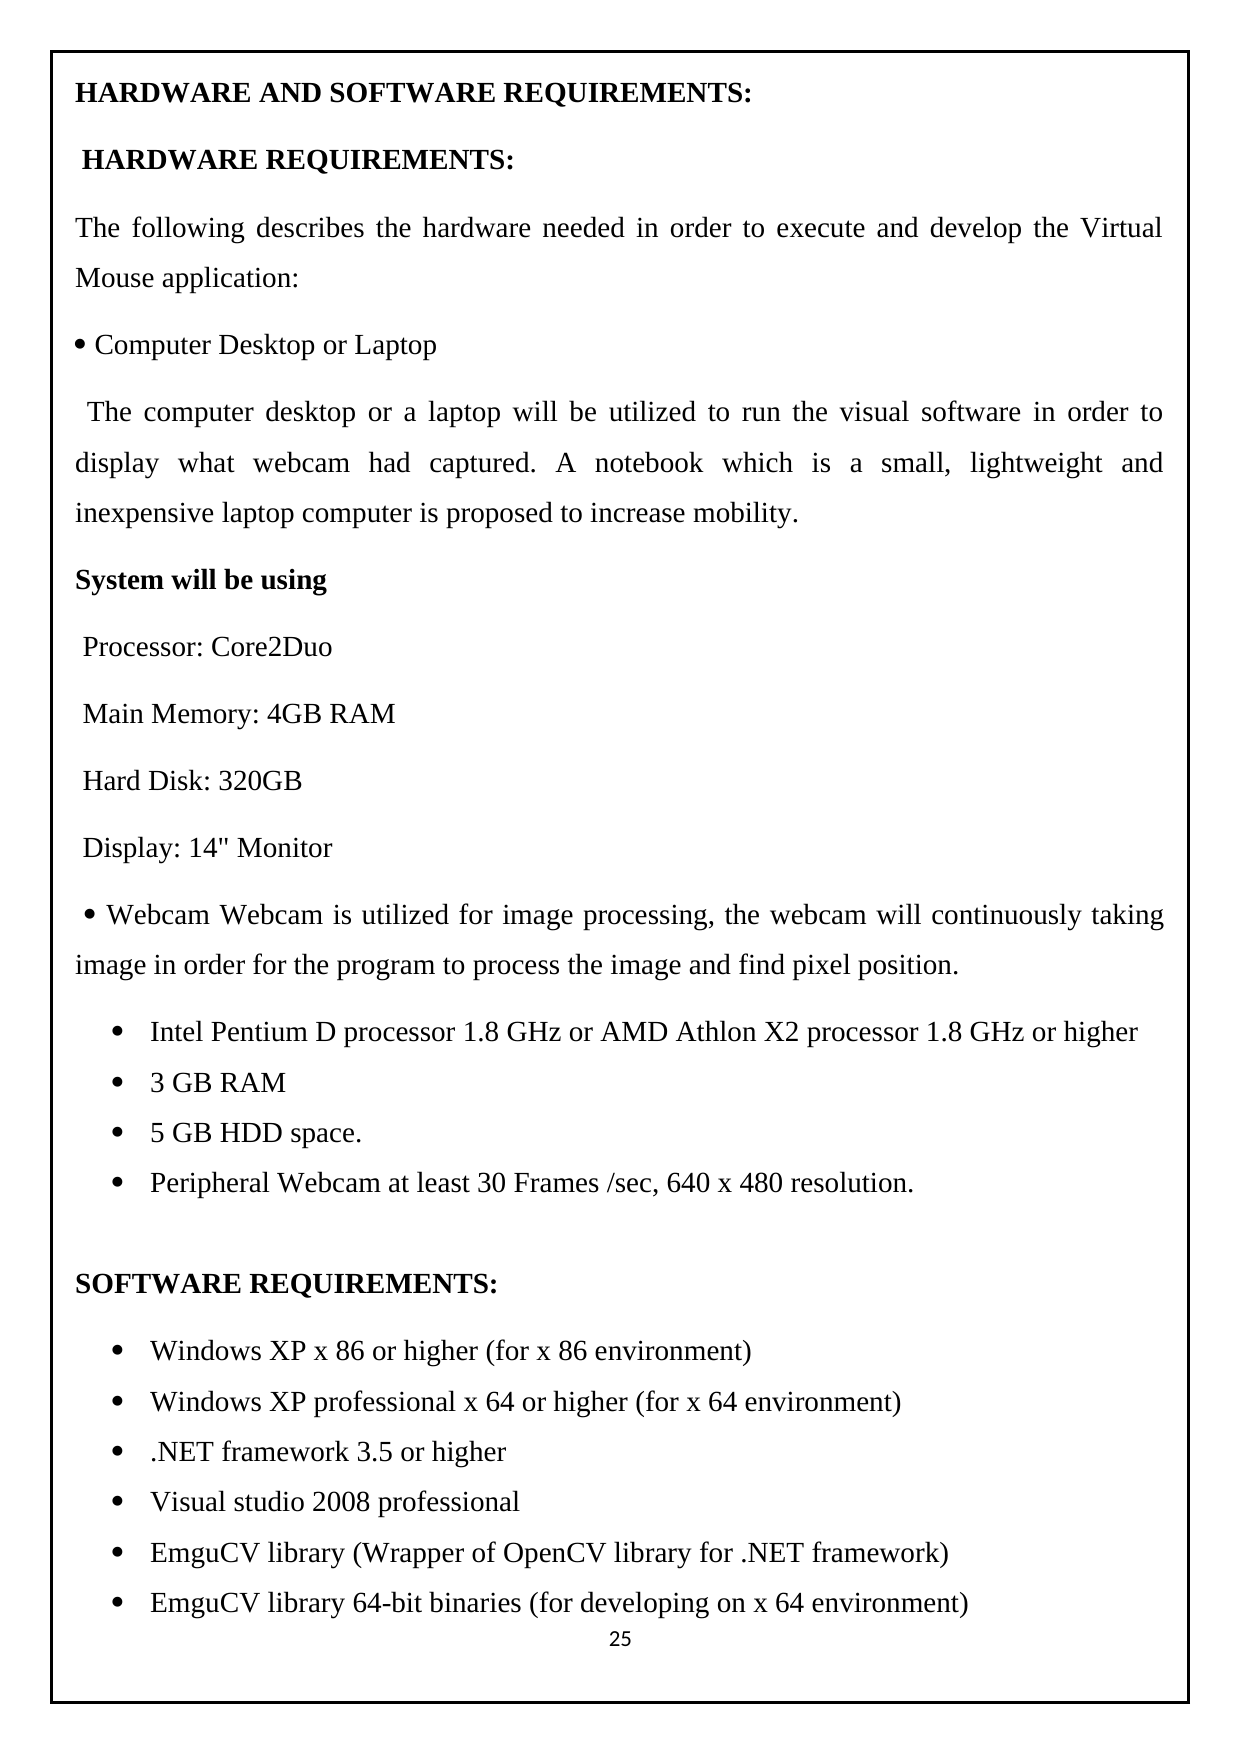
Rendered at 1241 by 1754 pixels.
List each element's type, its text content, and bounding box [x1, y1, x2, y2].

text The computer desktop or a laptop will be utilized to run the visual software in order to display what webcam had captured. A notebook which is a small, lightweight and inexpensive laptop computer is proposed to increase mobility. [75, 394, 1165, 528]
list 5 GB HDD space. [112, 1115, 1165, 1149]
list 3 GB RAM [112, 1065, 1165, 1098]
list Intel Pentium D processor 1.8 GHz or AMD Athlon X2 processor 1.8 GHz or higher [112, 1014, 1165, 1048]
text Display: 14" Monitor [75, 830, 1165, 863]
list EmguCV library (Wrapper of OpenCV library for .NET framework) [112, 1535, 1165, 1568]
text HARDWARE REQUIREMENTS: [75, 142, 1165, 176]
list EmguCV library 64-bit binaries (for developing on x 64 environment) [112, 1585, 1165, 1619]
text SOFTWARE REQUIREMENTS: [75, 1266, 1165, 1300]
text Main Memory: 4GB RAM [75, 696, 1165, 729]
list Windows XP x 86 or higher (for x 86 environment) [112, 1333, 1165, 1367]
text System will be using [75, 562, 1165, 596]
list Peripheral Webcam at least 30 Frames /sec, 640 x 480 resolution. [112, 1166, 1165, 1199]
text Webcam Webcam is utilized for image processing, the webcam will continuously taking image in order for the program to process the image and find pixel position. [75, 897, 1165, 981]
text Computer Desktop or Laptop [75, 327, 1165, 361]
text HARDWARE AND SOFTWARE REQUIREMENTS: [75, 75, 1165, 108]
text Hard Disk: 320GB [75, 763, 1165, 796]
list .NET framework 3.5 or higher [112, 1434, 1165, 1468]
text Processor: Core2Duo [75, 629, 1165, 662]
list Windows XP professional x 64 or higher (for x 64 environment) [112, 1384, 1165, 1417]
list Visual studio 2008 professional [112, 1484, 1165, 1518]
text The following describes the hardware needed in order to execute and develop the Virtual Mouse application: [75, 210, 1165, 294]
